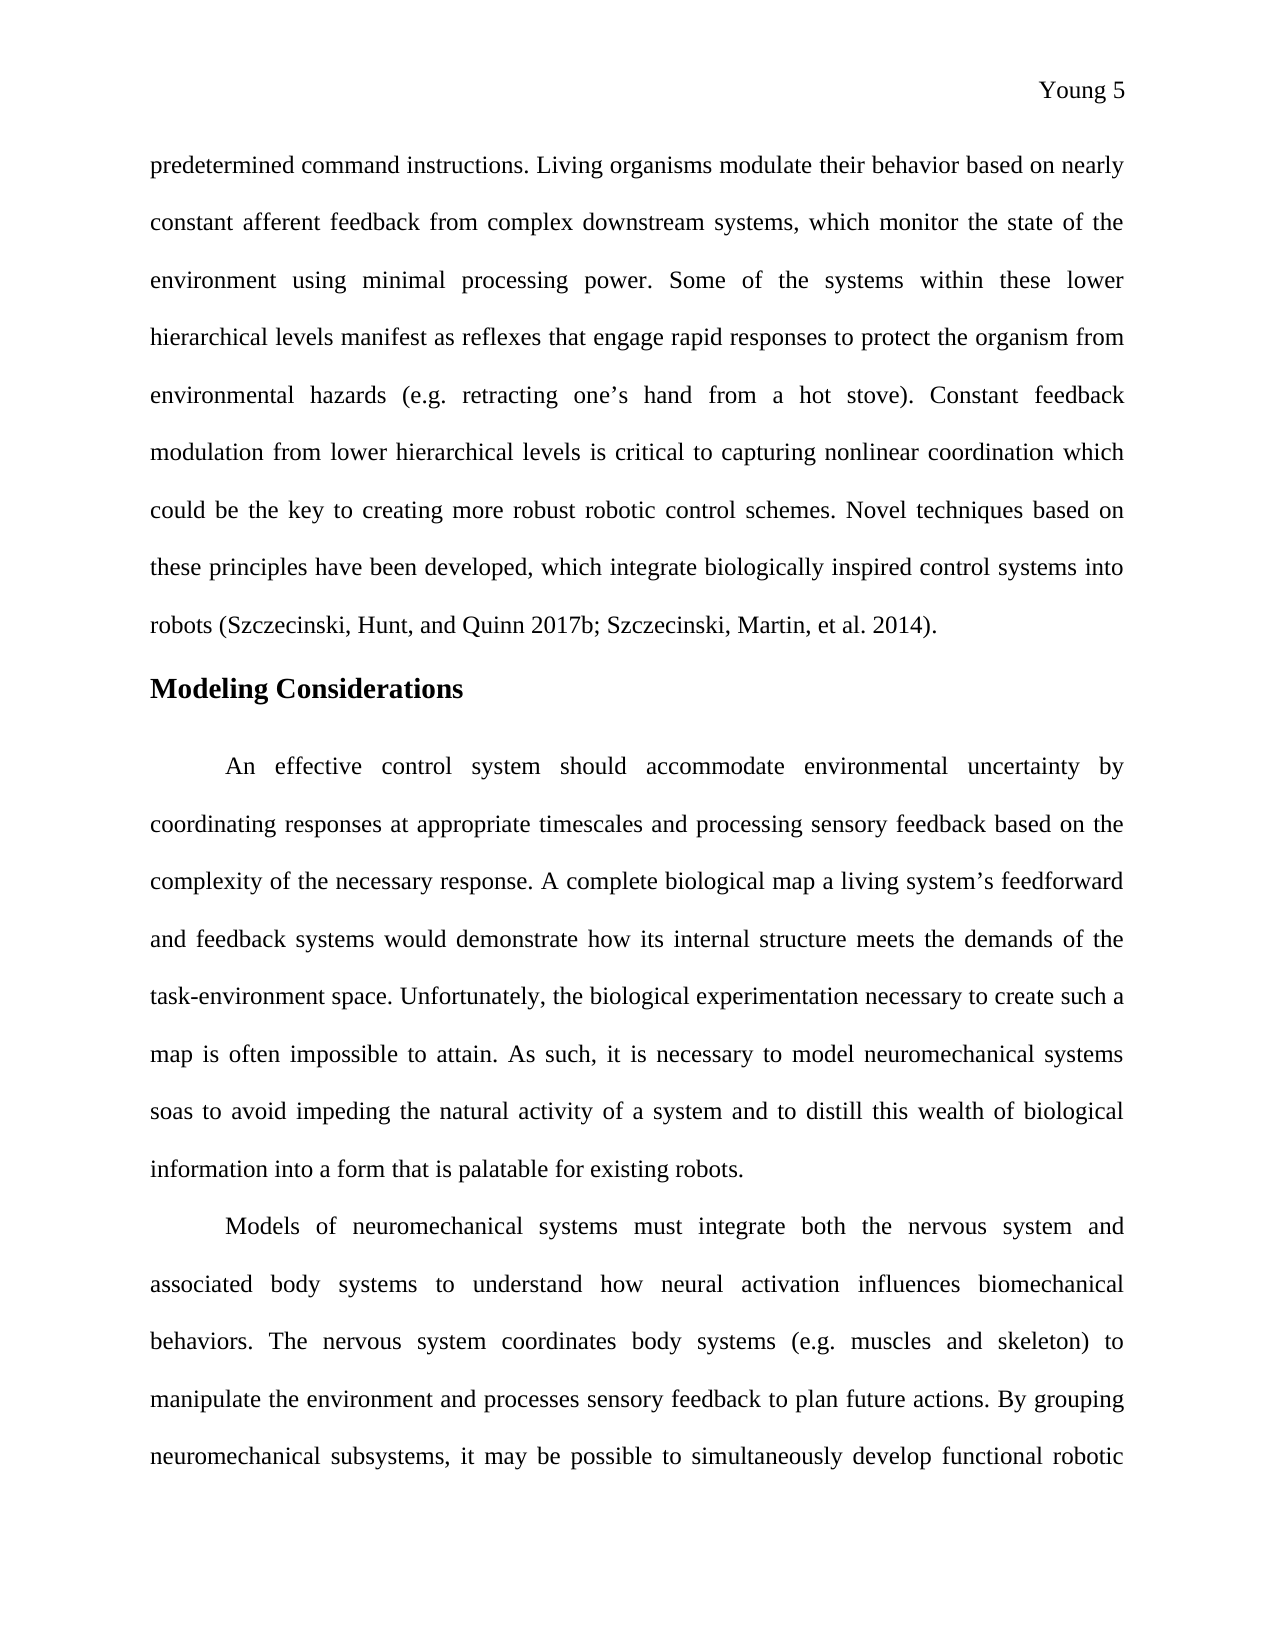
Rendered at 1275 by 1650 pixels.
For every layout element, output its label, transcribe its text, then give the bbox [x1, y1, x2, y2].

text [150, 150, 1125, 639]
subtitle Modeling Considerations [150, 672, 1125, 705]
text An effective control system should accommodate environmental uncertainty by coordinating responses at appropriate timescales and processing sensory feedback based on the complexity of the necessary response. A complete biological map a living system’s feedforward and feedback systems would demonstrate how its internal structure meets the demands of the task-environment space. Unfortunately, the biological experimentation necessary to create such a map is often impossible to attain. As such, it is necessary to model neuromechanical systems soas to avoid impeding the natural activity of a system and to distill this wealth of biological information into a form that is palatable for existing robots. [150, 751, 1125, 1182]
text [150, 1211, 1125, 1470]
